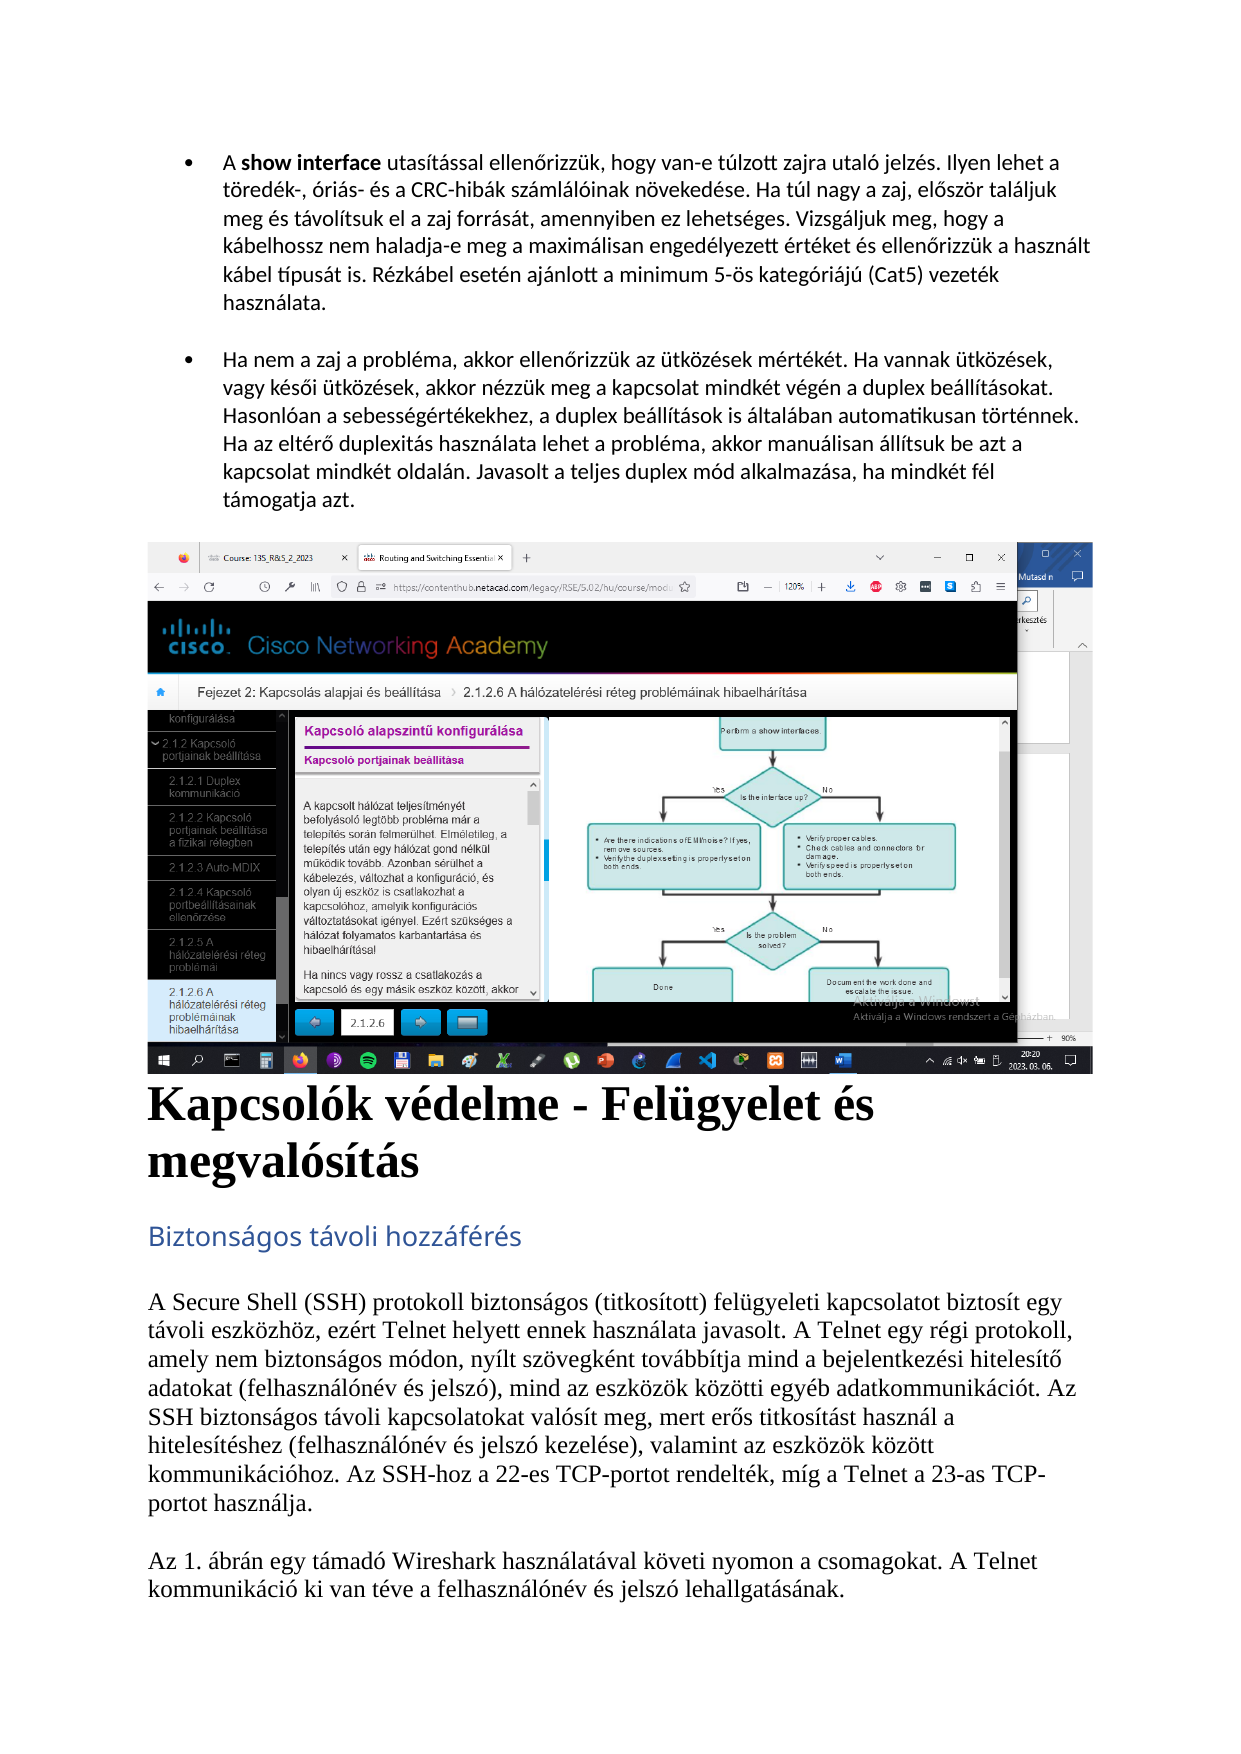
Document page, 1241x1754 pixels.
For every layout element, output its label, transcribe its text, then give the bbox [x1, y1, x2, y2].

picture [147, 542, 1093, 1074]
subtitle Kapcsolók védelme - Felügyelet és megvalósítás [148, 1074, 1093, 1188]
text A Secure Shell (SSH) protokoll biztonságos (titkosított) felügyeleti kapcsolatot biztosít egy távoli eszközhöz, ezért Telnet helyett ennek használata javasolt. A Telnet egy régi protokoll, amely nem biztonságos módon, nyílt szövegként továbbítja mind a bejelentkezési hitelesítő adatokat (felhasználónév és jelszó), mind az eszközök közötti egyéb adatkommunikációt. Az SSH biztonságos távoli kapcsolatokat valósít meg, mert erős titkosítást használ a hitelesítéshez (felhasználónév és jelszó kezelése), valamint az eszközök között kommunikációhoz. Az SSH-hoz a 22-es TCP-portot rendelték, míg a Telnet a 23-as TCP-portot használja. [148, 1287, 1093, 1517]
list Ha nem a zaj a probléma, akkor ellenőrizzük az ütközések mértékét. Ha vannak ütközések, vagy késői ütközések, akkor nézzük meg a kapcsolat mindkét végén a duplex beállításokat. Hasonlóan a sebességértékekhez, a duplex beállítások is általában automatikusan történnek. Ha az eltérő duplexitás használata lehet a probléma, akkor manuálisan állítsuk be azt a kapcsolat mindkét oldalán. Javasolt a teljes duplex mód alkalmazása, ha mindkét fél támogatja azt. [185, 345, 1093, 513]
text Az 1. ábrán egy támadó Wireshark használatával követi nyomon a csomagokat. A Telnet kommunikáció ki van téve a felhasználónév és jelszó lehallgatásának. [148, 1546, 1093, 1603]
list A show interface utasítással ellenőrizzük, hogy van-e túlzott zajra utaló jelzés. Ilyen lehet a töredék-, óriás- és a CRC-hibák számlálóinak növekedése. Ha túl nagy a zaj, először találjuk meg és távolítsuk el a zaj forrását, amennyiben ez lehetséges. Vizsgáljuk meg, hogy a kábelhossz nem haladja-e meg a maximálisan engedélyezett értéket és ellenőrizzük a használt kábel típusát is. Rézkábel esetén ajánlott a minimum 5-ös kategóriájú (Cat5) vezeték használata. [185, 148, 1093, 316]
subtitle Biztonságos távoli hozzáférés [148, 1218, 1093, 1254]
